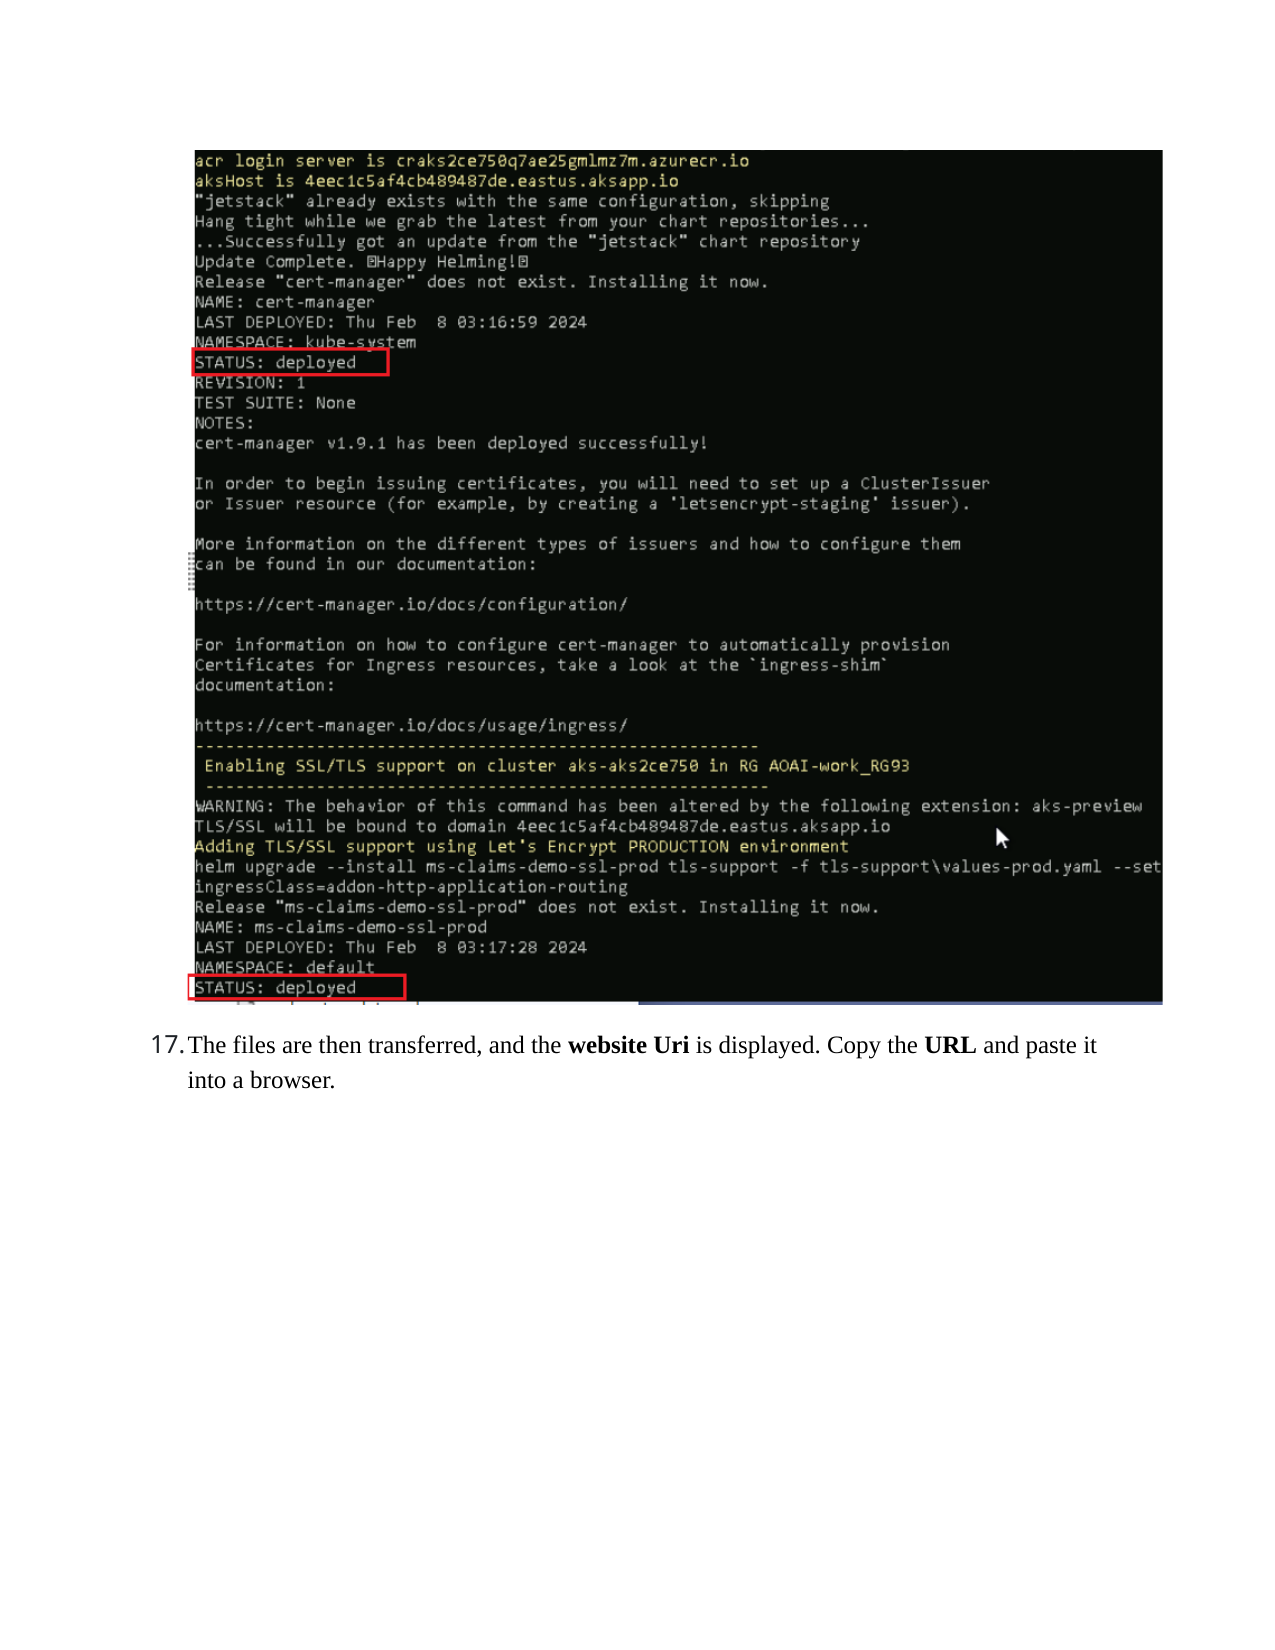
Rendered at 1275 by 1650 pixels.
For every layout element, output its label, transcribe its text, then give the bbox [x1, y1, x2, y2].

picture [187, 150, 1163, 1005]
list The files are then transferred, and the website Uri is displayed. Copy the URL and paste it into a browser. [150, 1027, 1125, 1094]
